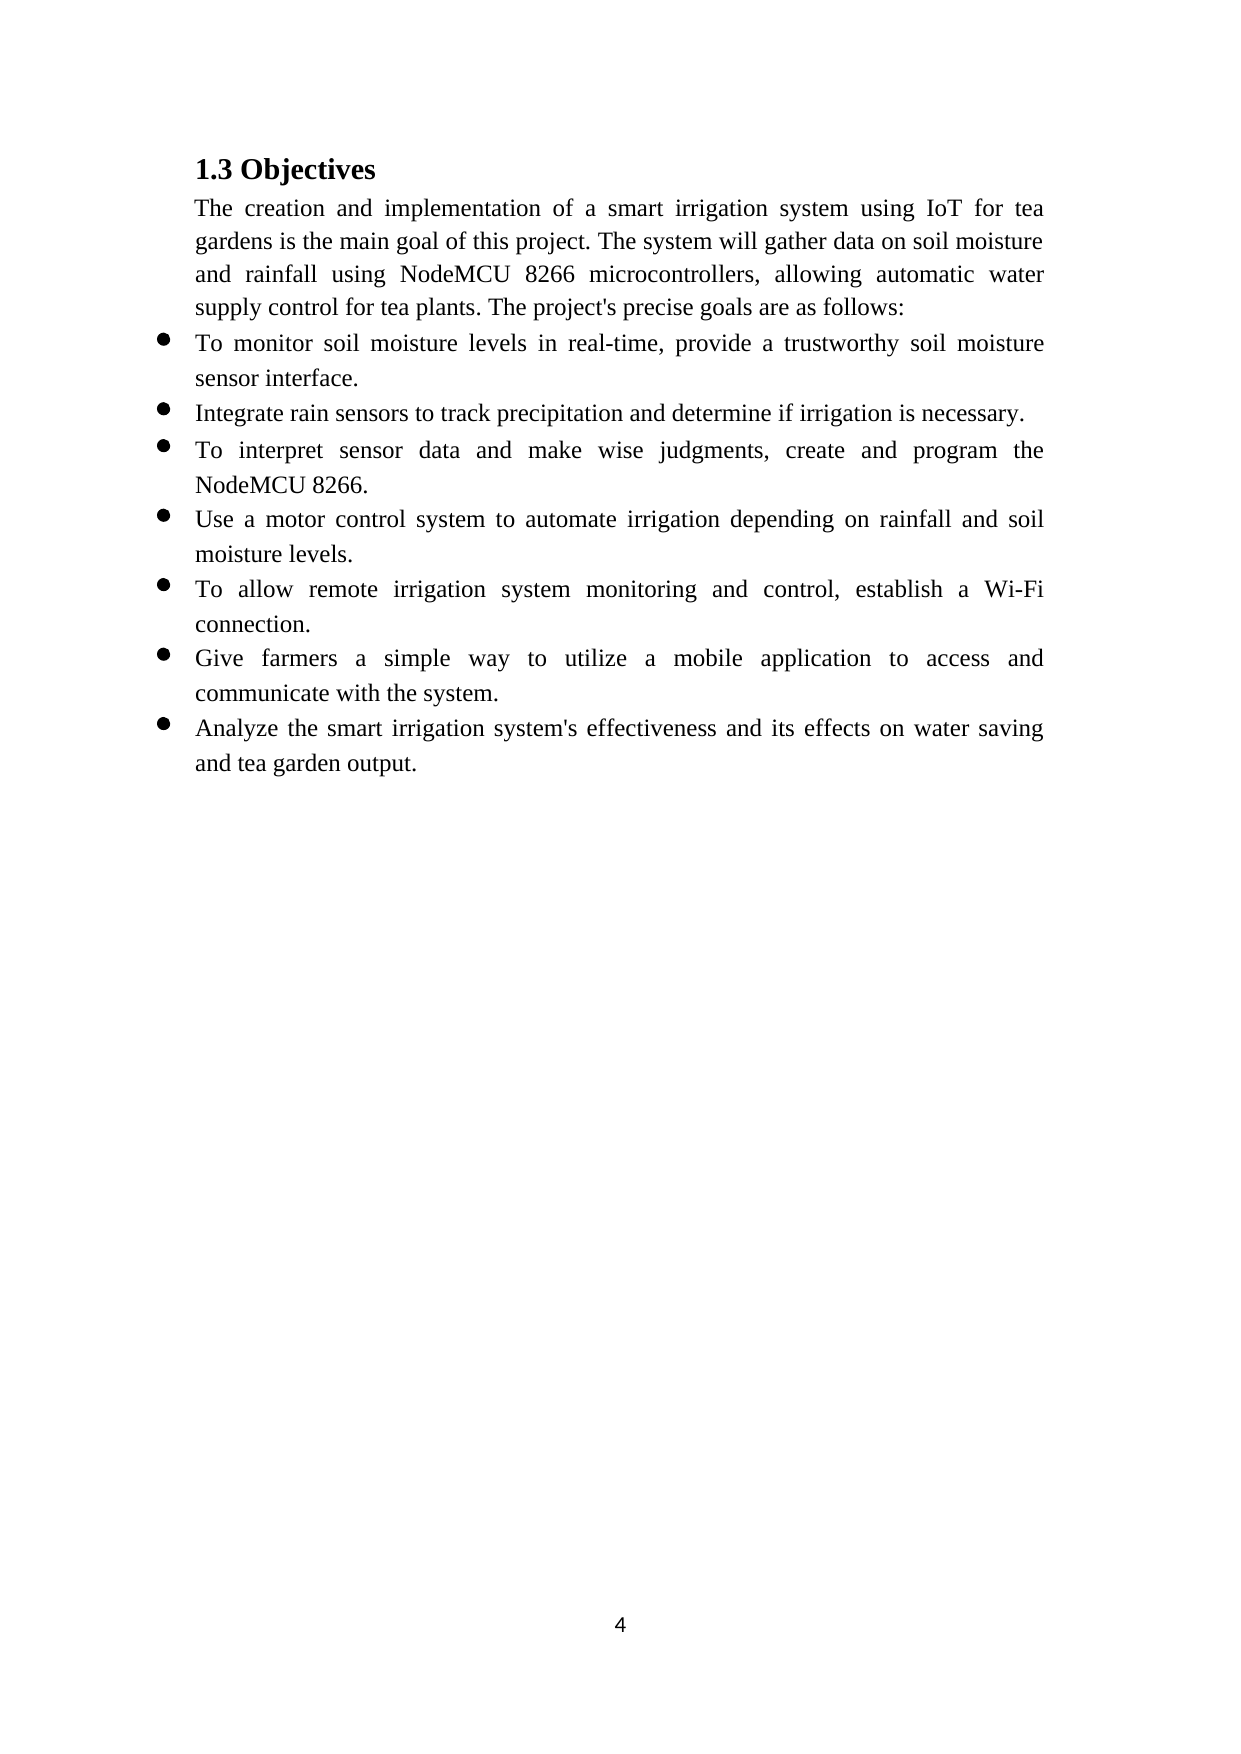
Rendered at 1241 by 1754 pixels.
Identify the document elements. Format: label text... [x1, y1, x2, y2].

list Analyze the smart irrigation system's effectiveness and its effects on water saving and tea garden output. [157, 711, 1045, 777]
list To allow remote irrigation system monitoring and control, establish a Wi-Fi connection. [157, 572, 1045, 638]
text The creation and implementation of a smart irrigation system using IoT for tea gardens is the main goal of this project. The system will gather data on soil moisture and rainfall using NodeMCU 8266 microcontrollers, allowing automatic water supply control for tea plants. The project's precise goals are as follows: [194, 193, 1045, 321]
subtitle 1.3 Objectives [195, 151, 1045, 186]
list Use a motor control system to automate irrigation depending on rainfall and soil moisture levels. [157, 503, 1045, 568]
list To interpret sensor data and make wise judgments, create and program the NodeMCU 8266. [157, 433, 1045, 499]
list To monitor soil moisture levels in real-time, provide a trustworthy soil moisture sensor interface. [157, 327, 1045, 392]
list Integrate rain sensors to track precipitation and determine if irrigation is necessary. [157, 397, 1045, 429]
list Give farmers a simple way to utilize a mobile application to access and communicate with the system. [157, 642, 1045, 707]
